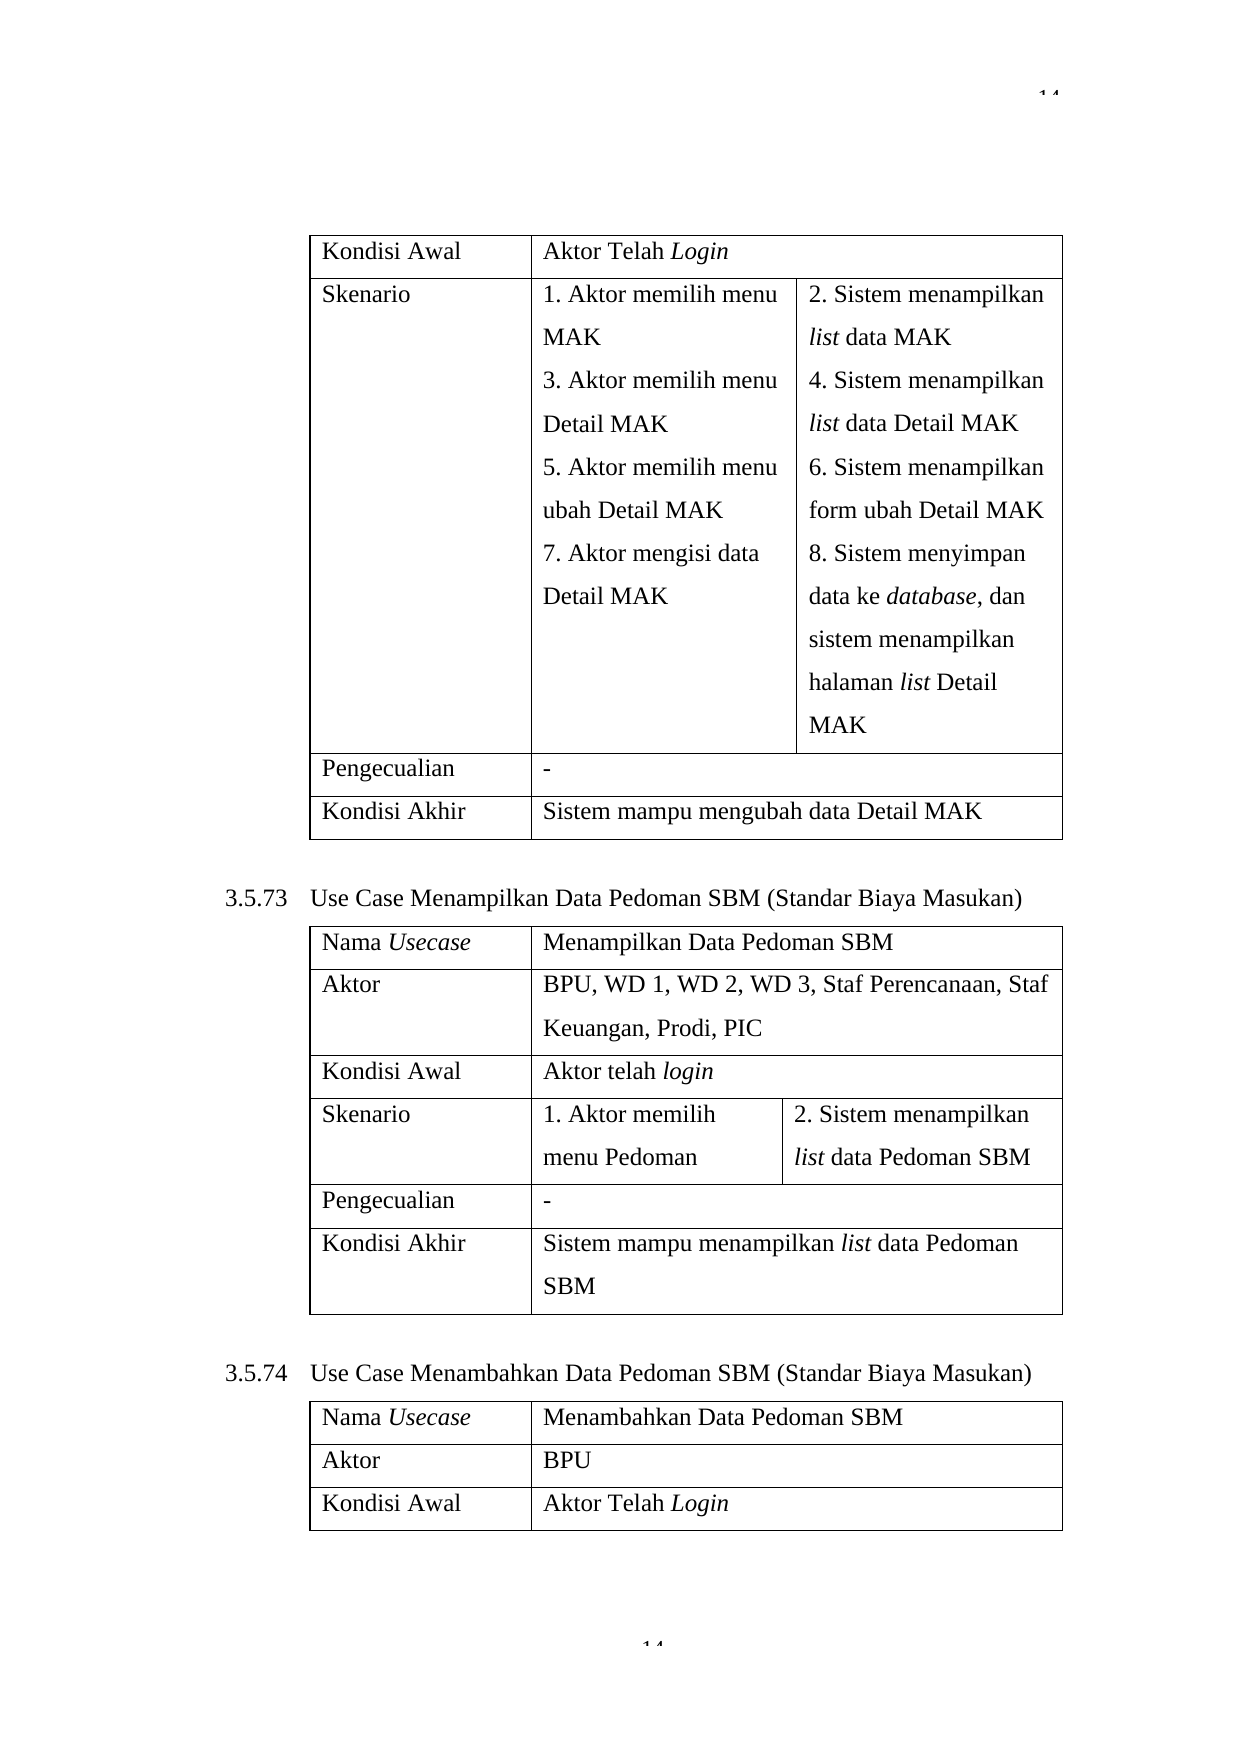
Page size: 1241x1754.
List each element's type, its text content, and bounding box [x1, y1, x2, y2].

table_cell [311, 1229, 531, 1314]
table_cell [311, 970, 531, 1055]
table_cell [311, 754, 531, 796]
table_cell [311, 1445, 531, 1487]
list Use Case Menambahkan Data Pedoman SBM (Standar Biaya Masukan) [225, 1358, 1090, 1387]
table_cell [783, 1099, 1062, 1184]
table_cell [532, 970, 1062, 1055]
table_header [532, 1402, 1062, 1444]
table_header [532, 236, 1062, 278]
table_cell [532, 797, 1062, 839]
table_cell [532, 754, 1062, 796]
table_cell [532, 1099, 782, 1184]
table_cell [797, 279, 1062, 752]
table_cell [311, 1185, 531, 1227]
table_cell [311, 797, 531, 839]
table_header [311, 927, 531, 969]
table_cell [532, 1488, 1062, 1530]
list Use Case Menampilkan Data Pedoman SBM (Standar Biaya Masukan) [225, 883, 1090, 911]
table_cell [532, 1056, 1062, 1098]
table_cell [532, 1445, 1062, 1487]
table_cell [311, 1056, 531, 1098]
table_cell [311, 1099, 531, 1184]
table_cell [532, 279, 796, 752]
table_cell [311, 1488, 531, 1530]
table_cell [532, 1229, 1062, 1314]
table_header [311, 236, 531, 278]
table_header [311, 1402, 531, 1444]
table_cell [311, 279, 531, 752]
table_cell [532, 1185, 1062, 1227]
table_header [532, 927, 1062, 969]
